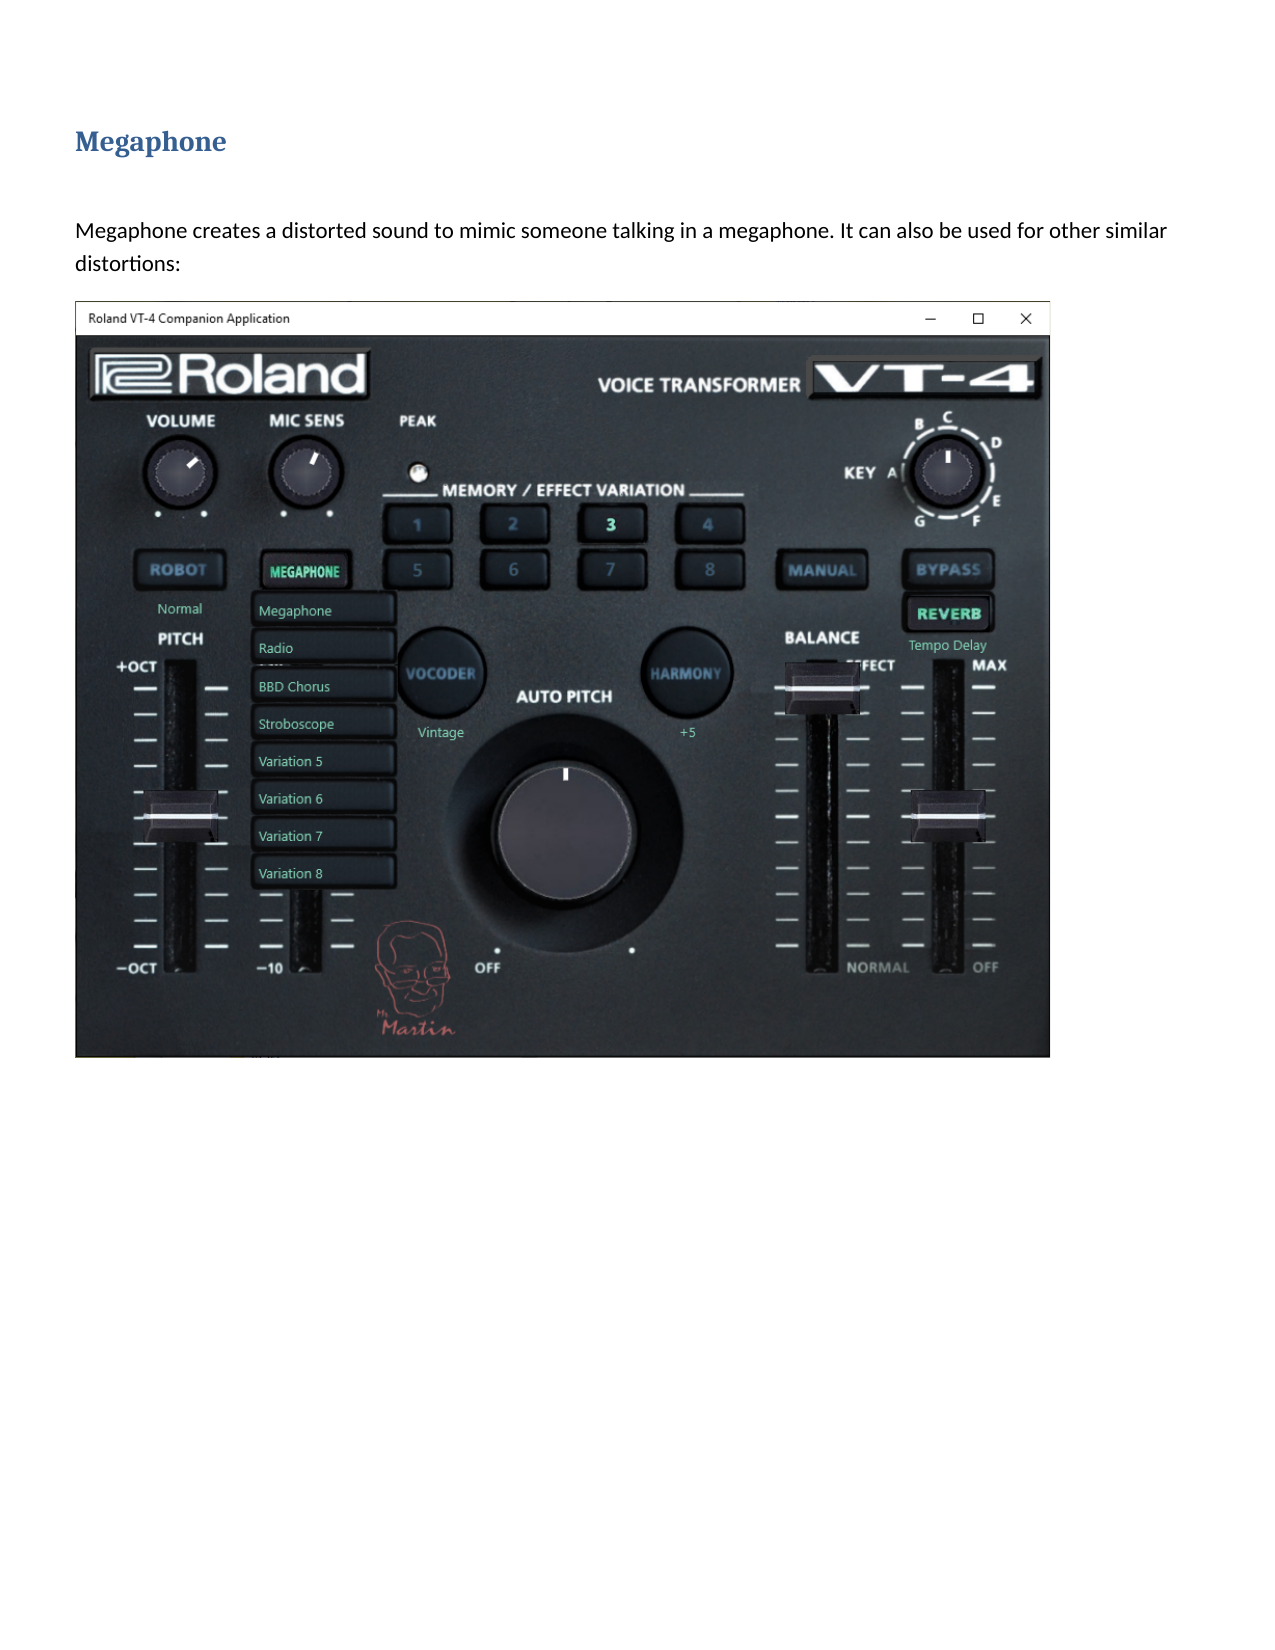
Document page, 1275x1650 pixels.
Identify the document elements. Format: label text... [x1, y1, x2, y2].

subtitle Megaphone [75, 125, 1200, 158]
picture [75, 301, 1050, 1058]
text Megaphone creates a distorted sound to mimic someone talking in a megaphone. It can also be used for other similar distortions: [75, 217, 1200, 277]
